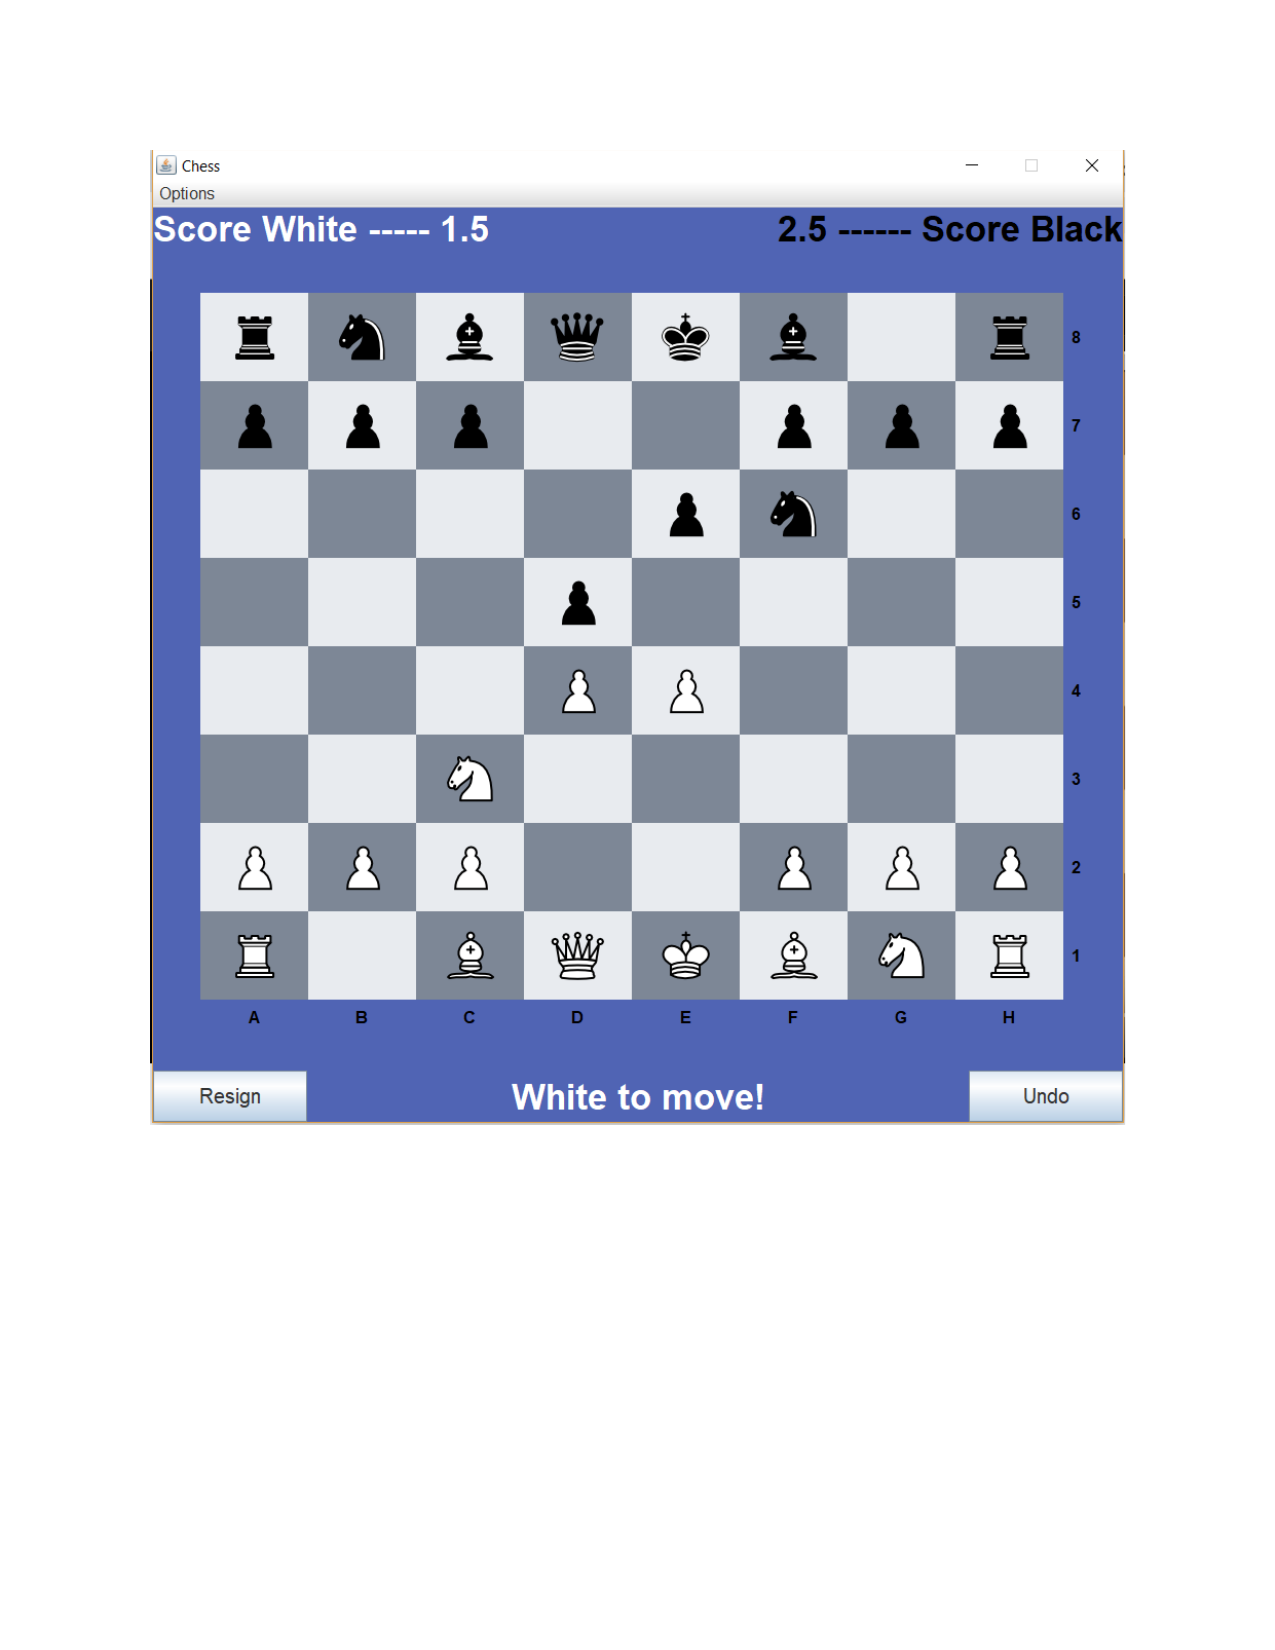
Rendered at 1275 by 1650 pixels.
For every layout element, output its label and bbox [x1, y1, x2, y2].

picture [150, 150, 1125, 1125]
